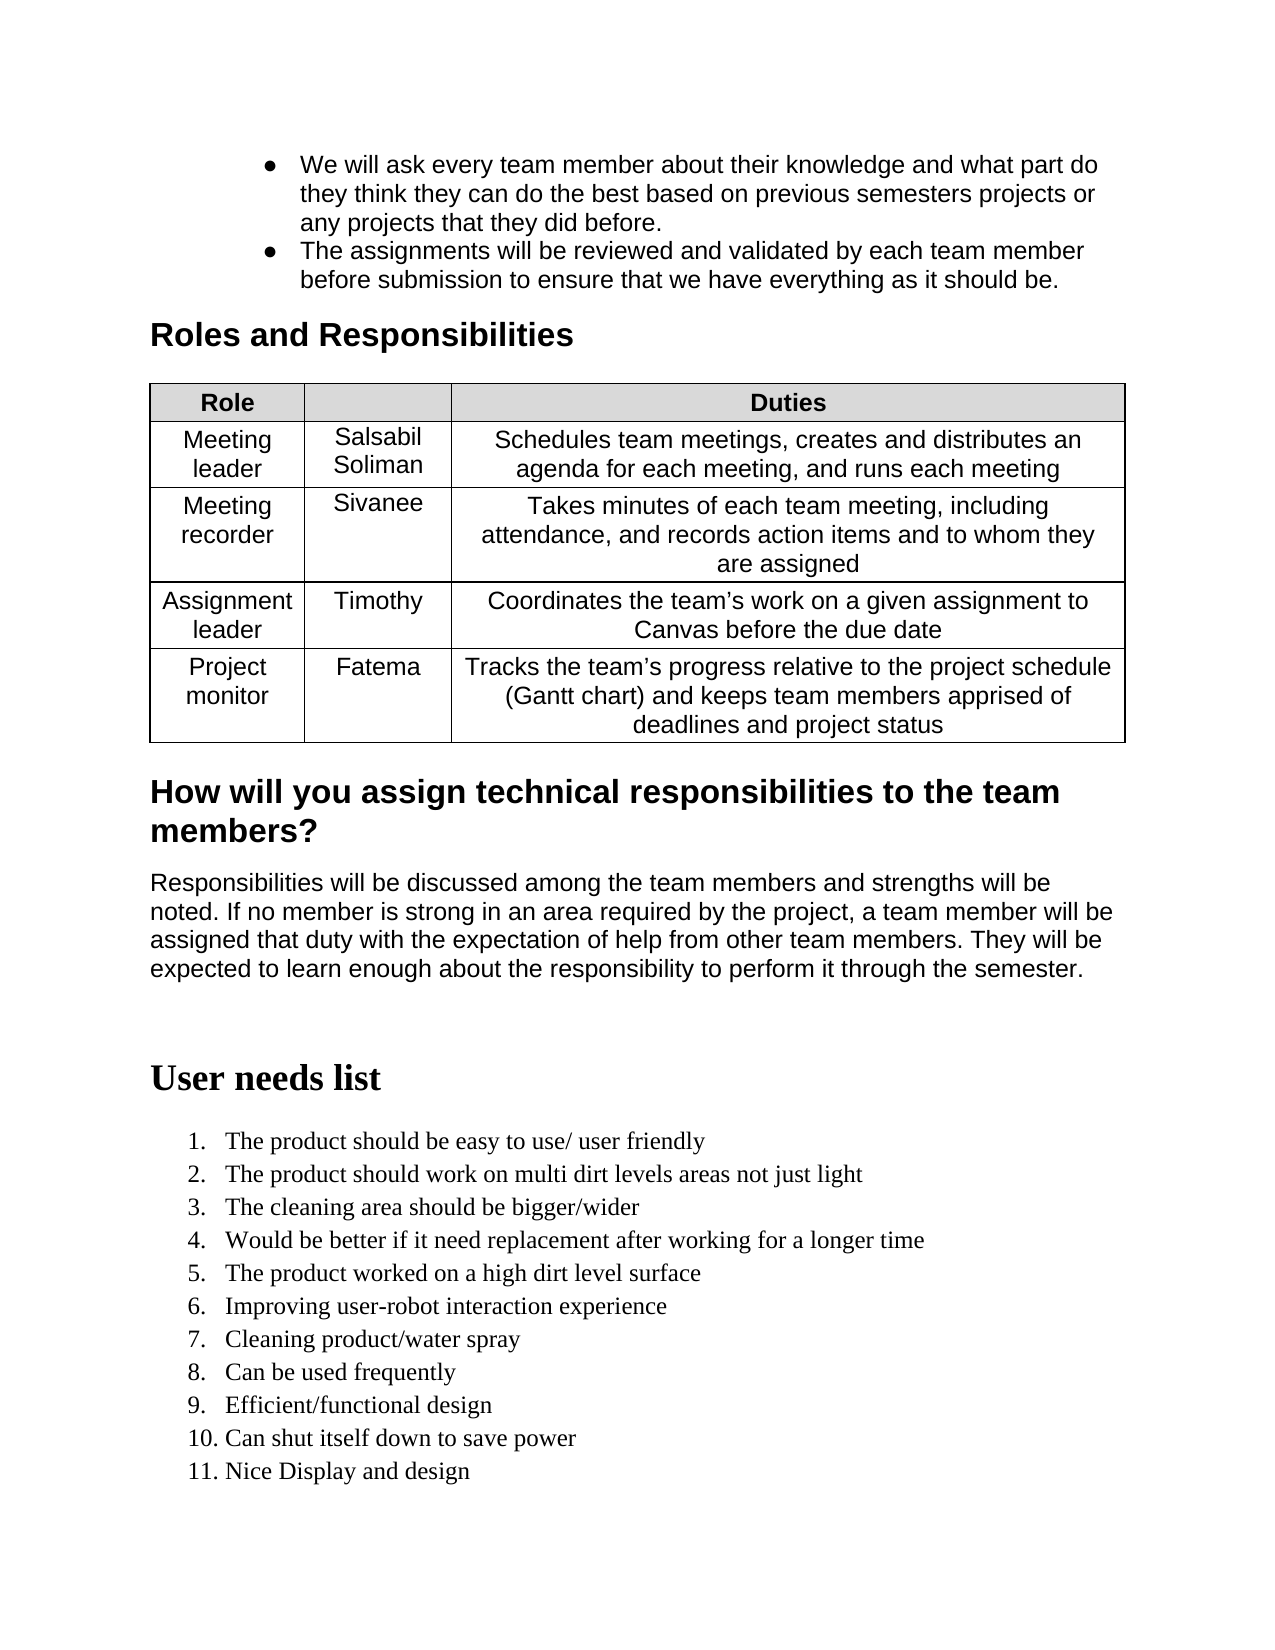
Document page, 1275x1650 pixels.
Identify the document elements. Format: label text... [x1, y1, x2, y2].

table_cell Takes minutes of each team meeting, including attendance, and records action items and to whom they are assigned [452, 488, 1124, 581]
table_cell Tracks the team’s progress relative to the project schedule (Gantt chart) and keeps team members apprised of deadlines and project status [452, 649, 1124, 742]
list The product should be easy to use/ user friendly [187, 1126, 1125, 1155]
table_cell Salsabil Soliman [305, 422, 451, 487]
table_cell Meeting recorder [151, 488, 304, 581]
list The product should work on multi dirt levels areas not just light [187, 1159, 1125, 1188]
table_cell Coordinates the team’s work on a given assignment to Canvas before the due date [452, 583, 1124, 647]
list Nice Display and design [187, 1456, 1125, 1485]
list Can shut itself down to save power [187, 1423, 1125, 1452]
list Improving user-robot interaction experience [187, 1291, 1125, 1320]
text User needs list [150, 1056, 1125, 1099]
list Cleaning product/water spray [187, 1324, 1125, 1353]
table_cell Project monitor [151, 649, 304, 742]
subtitle How will you assign technical responsibilities to the team members? [150, 772, 1125, 849]
list The assignments will be reviewed and validated by each team member before submission to ensure that we have everything as it should be. [262, 236, 1125, 294]
text Responsibilities will be discussed among the team members and strengths will be noted. If no member is strong in an area required by the project, a team member will be assigned that duty with the expectation of help from other team members. They will be expected to learn enough about the responsibility to perform it through the semester. [150, 868, 1125, 983]
table_cell Assignment leader [151, 583, 304, 647]
list The cleaning area should be bigger/wider [187, 1192, 1125, 1221]
table_header [305, 384, 451, 421]
list Can be used frequently [187, 1357, 1125, 1386]
list The product worked on a high dirt level surface [187, 1258, 1125, 1287]
table_cell Schedules team meetings, creates and distributes an agenda for each meeting, and runs each meeting [452, 422, 1124, 487]
table_header Duties [452, 384, 1124, 421]
table_cell Timothy [305, 583, 451, 647]
list Would be better if it need replacement after working for a longer time [187, 1225, 1125, 1254]
list Efficient/functional design [187, 1390, 1125, 1419]
subtitle Roles and Responsibilities [150, 314, 1125, 353]
table_header Role [151, 384, 304, 421]
list We will ask every team member about their knowledge and what part do they think they can do the best based on previous semesters projects or any projects that they did before. [262, 150, 1125, 236]
table_cell Meeting leader [151, 422, 304, 487]
table_cell Sivanee [305, 488, 451, 581]
table_cell Fatema [305, 649, 451, 742]
